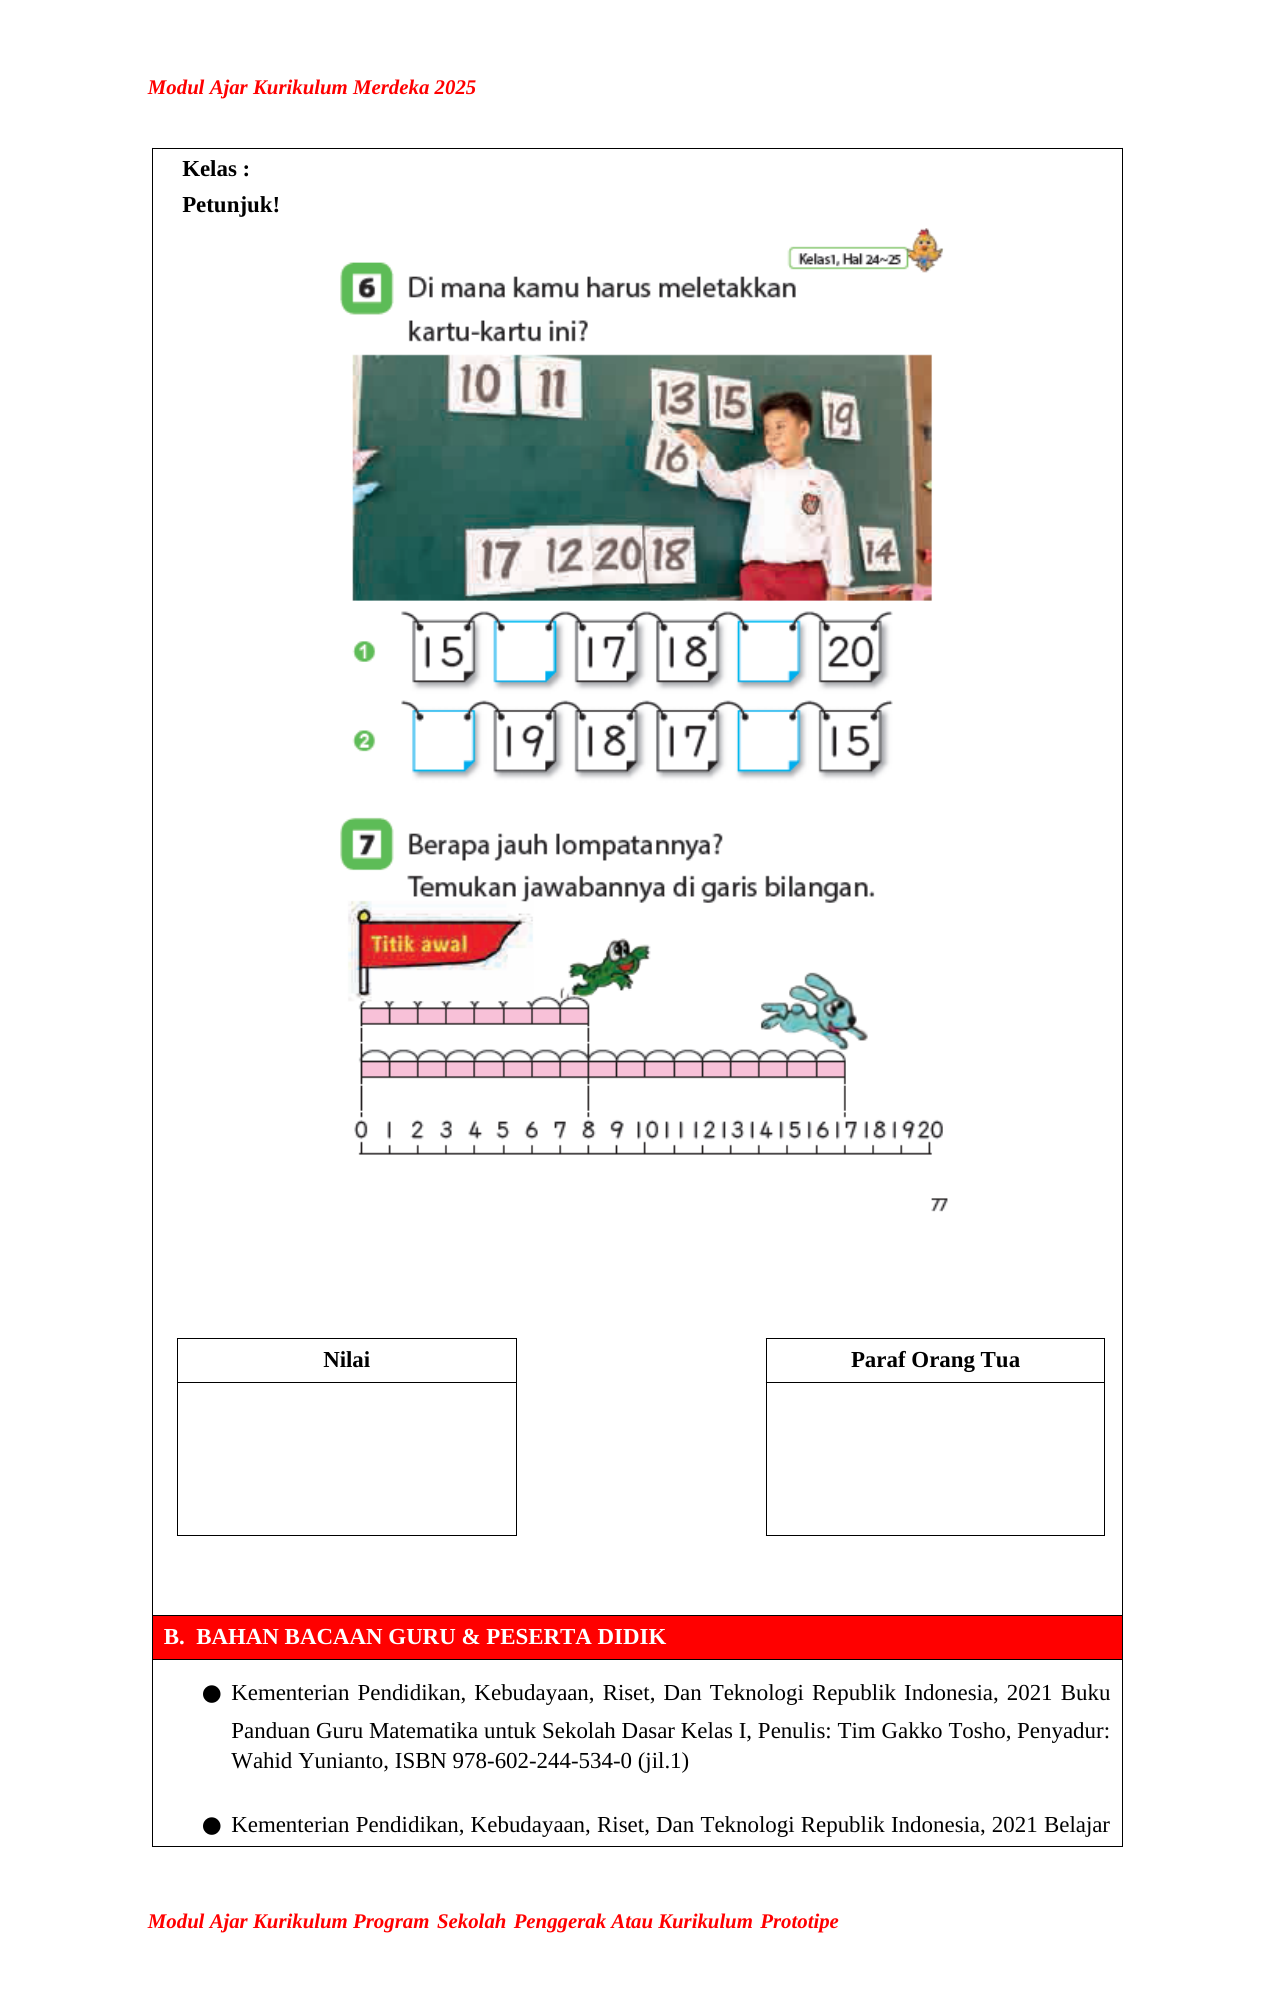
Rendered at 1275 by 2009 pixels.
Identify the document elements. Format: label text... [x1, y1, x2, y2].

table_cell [153, 149, 1122, 1615]
table_cell B. BAHAN BACAAN GURU & PESERTA DIDIK [153, 1616, 1122, 1659]
picture [325, 227, 968, 1219]
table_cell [153, 1660, 1122, 1846]
